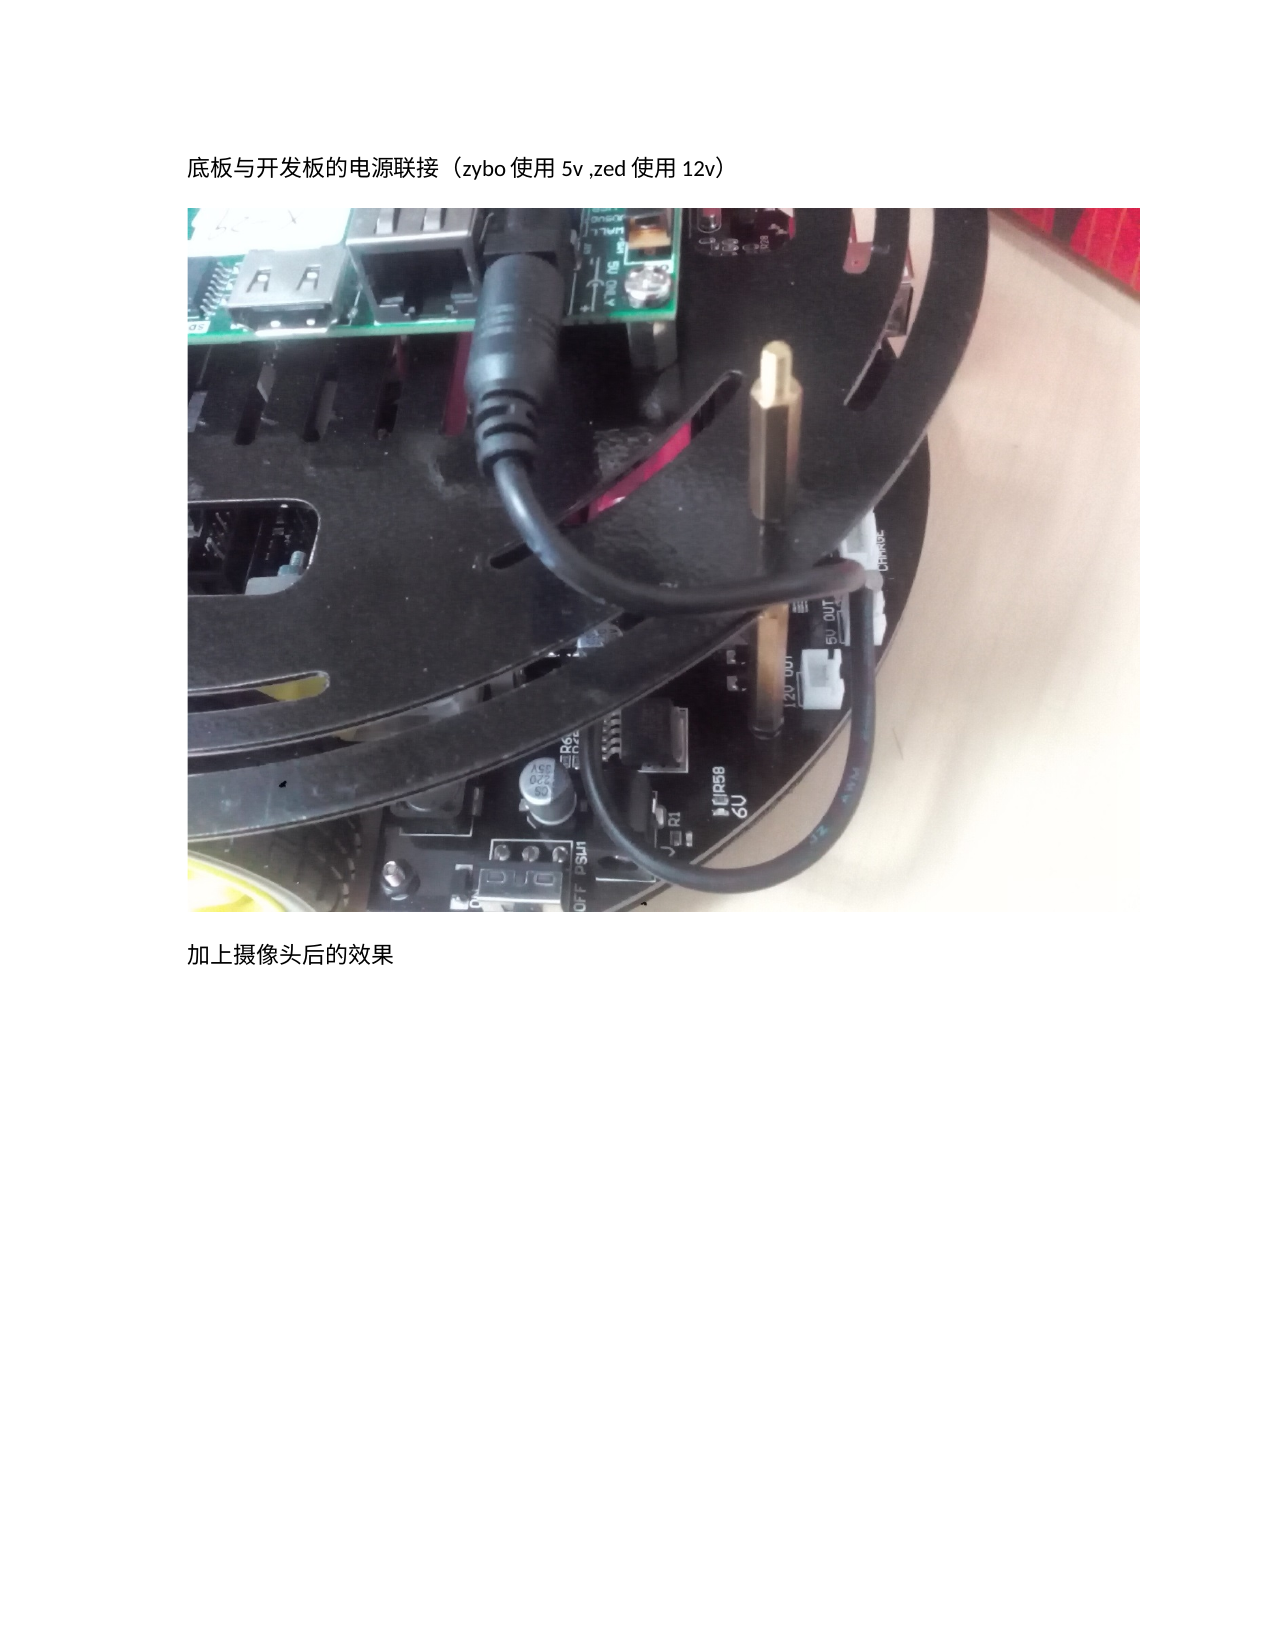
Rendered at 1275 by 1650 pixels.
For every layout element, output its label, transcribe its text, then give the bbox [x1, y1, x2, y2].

text 加上摄像头后的效果 [187, 937, 1087, 970]
picture [187, 208, 1140, 912]
text 底板与开发板的电源联接（zybo使用5v ,zed使用12v） [187, 150, 1087, 183]
